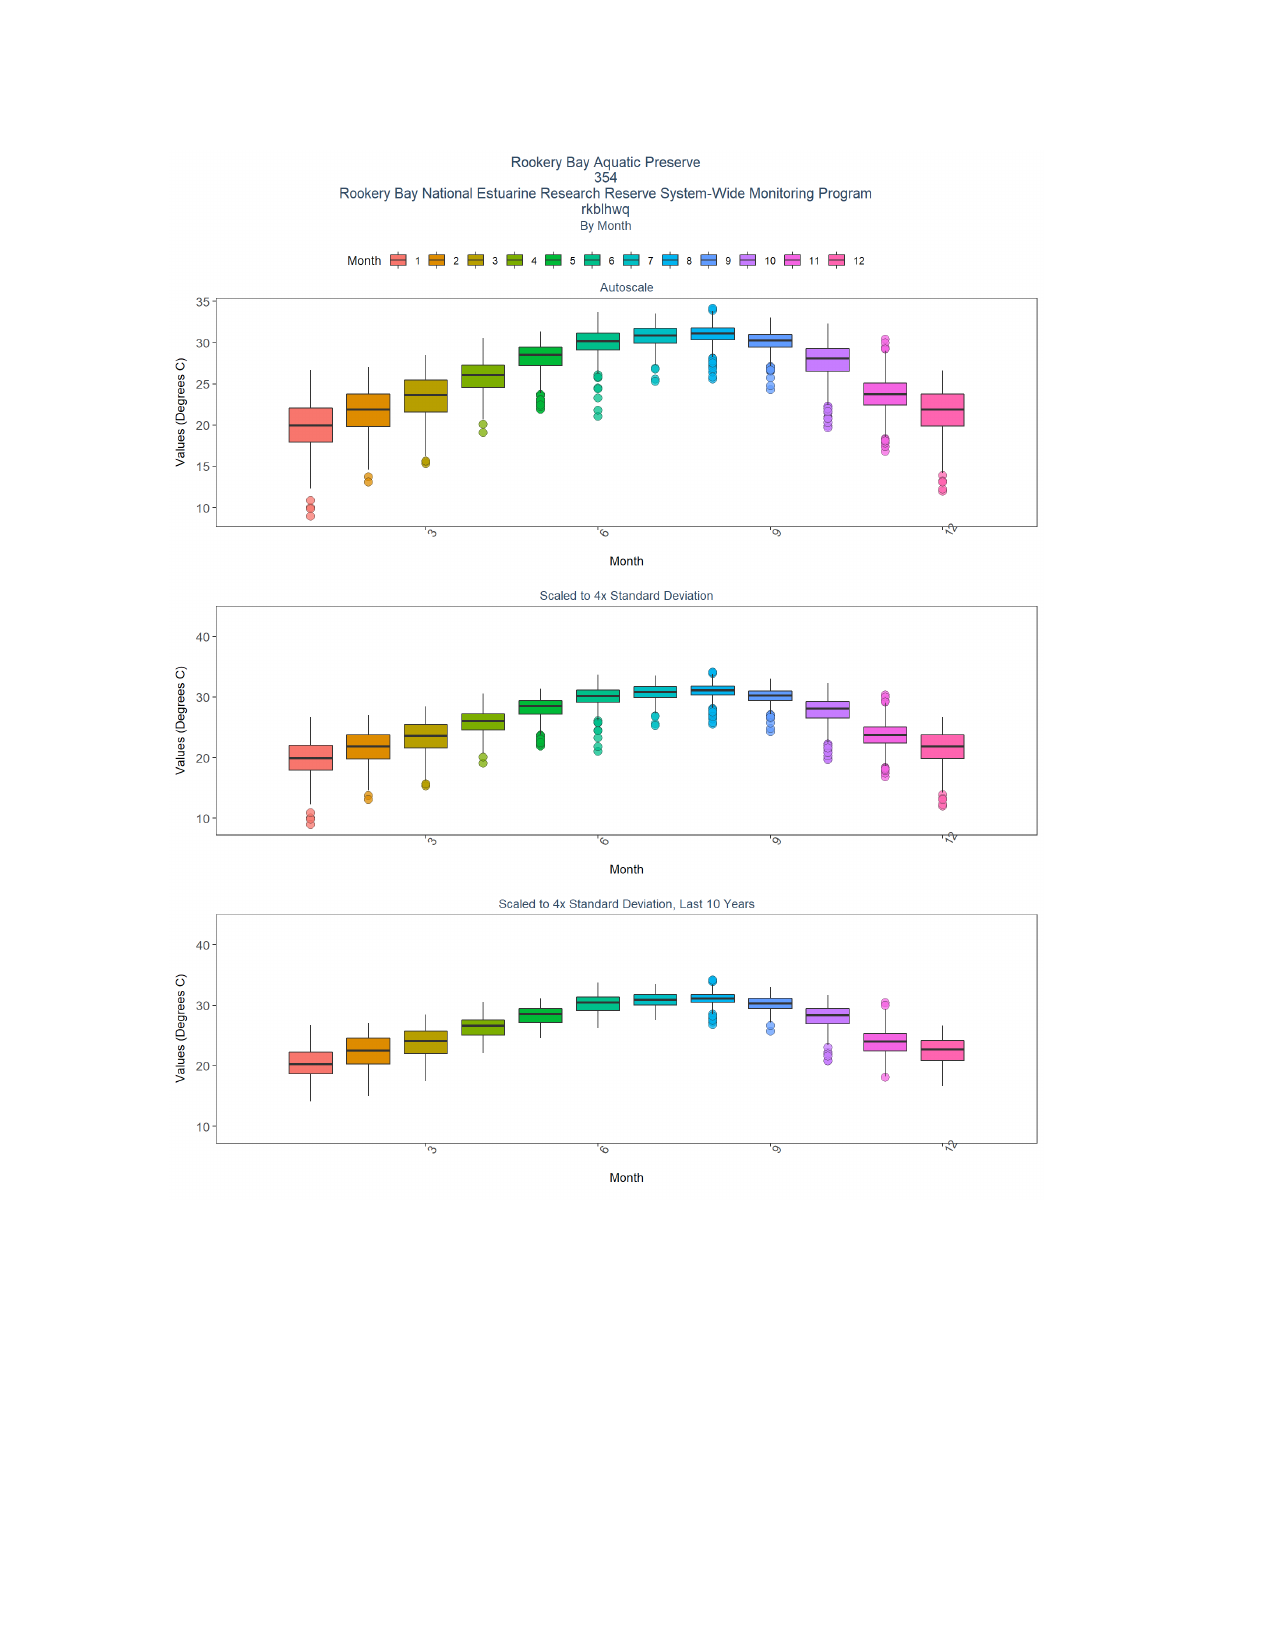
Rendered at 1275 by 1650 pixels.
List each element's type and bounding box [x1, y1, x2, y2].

picture [168, 150, 1044, 1200]
